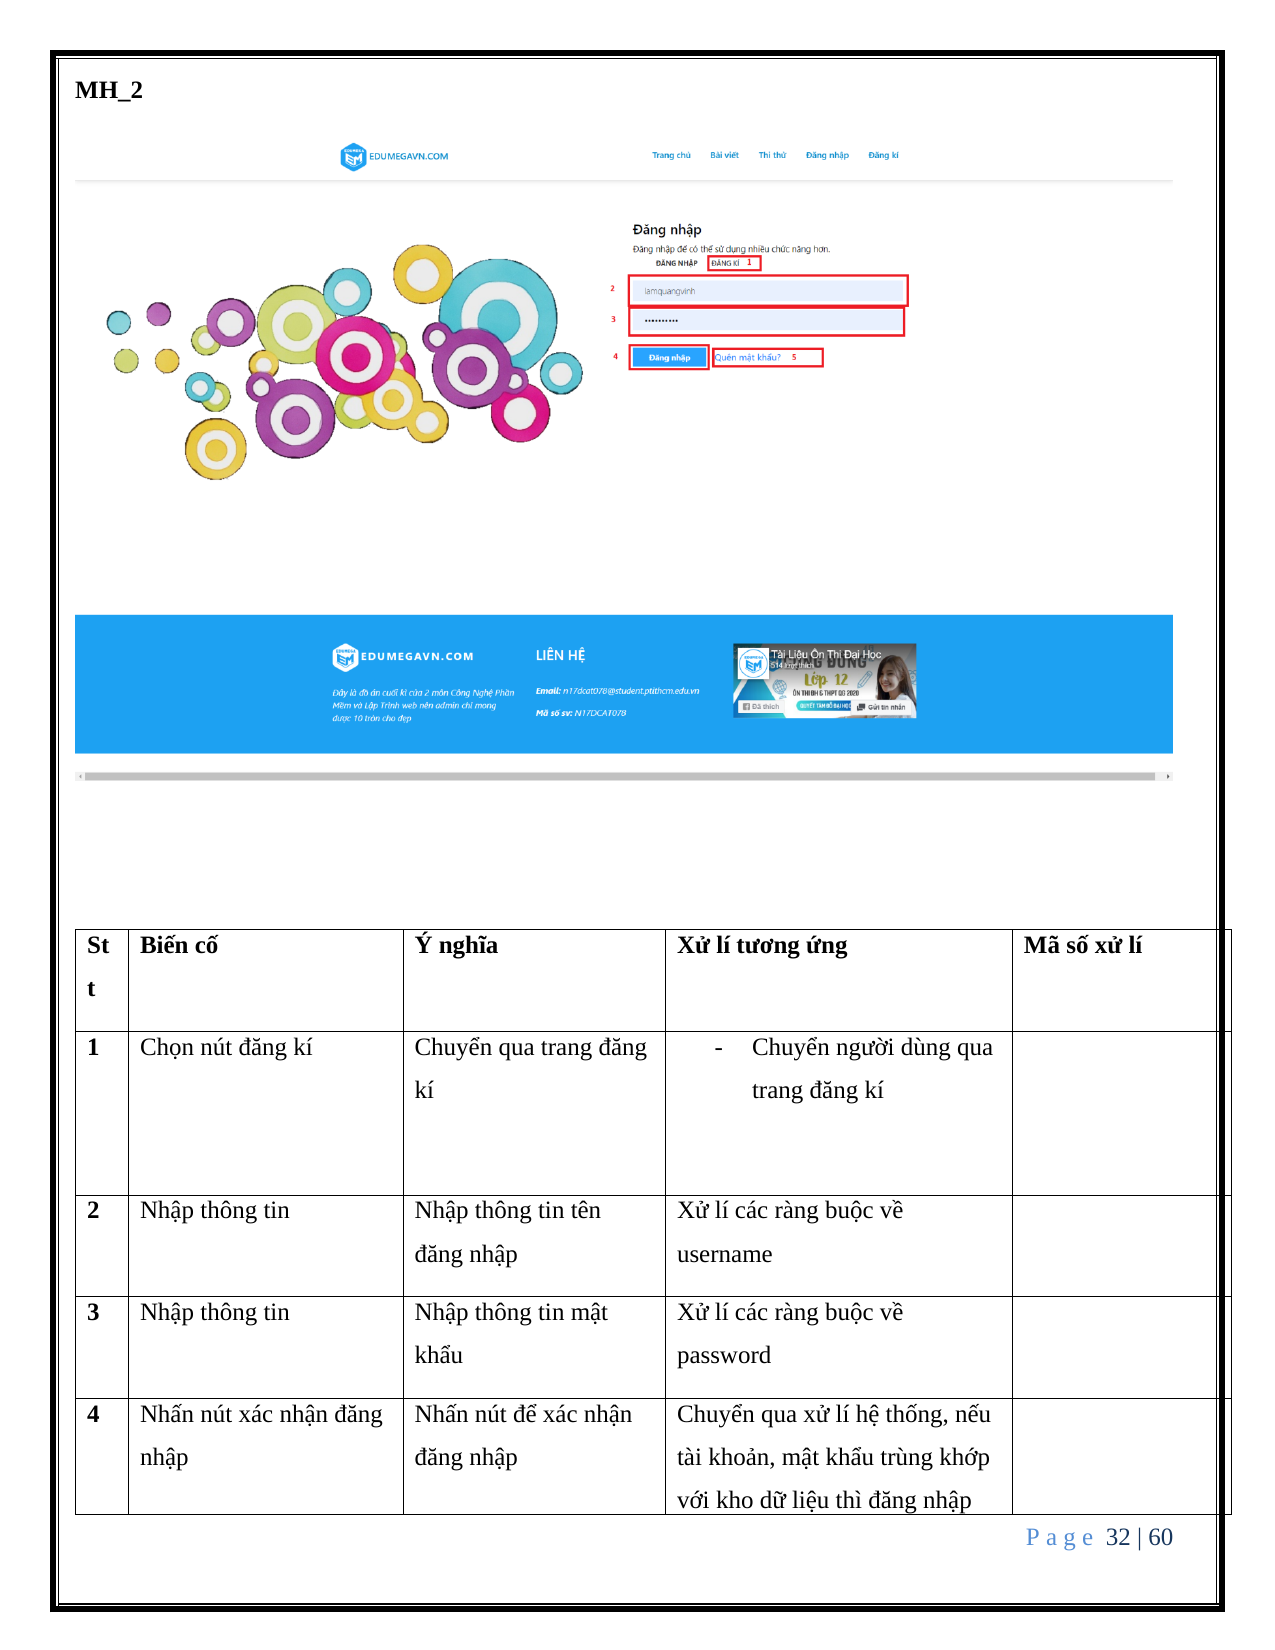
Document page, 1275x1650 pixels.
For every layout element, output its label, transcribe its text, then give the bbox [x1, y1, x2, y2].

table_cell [666, 1399, 1012, 1514]
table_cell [129, 1399, 403, 1514]
table_cell [1013, 1196, 1216, 1296]
table_cell [1013, 1399, 1216, 1514]
table_cell 1 [76, 1032, 128, 1194]
table_header Biến cố [129, 930, 403, 1031]
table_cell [404, 1399, 665, 1514]
table_cell Nhập thông tin mật khẩu [404, 1297, 665, 1398]
table_cell Chuyển qua trang đăng kí [404, 1032, 665, 1194]
table_cell Xử lí các ràng buộc về username [666, 1196, 1012, 1296]
table_cell 2 [76, 1196, 128, 1296]
table_header Stt [76, 930, 128, 1031]
table_cell Xử lí các ràng buộc về password [666, 1297, 1012, 1398]
table_cell [1013, 1032, 1216, 1194]
picture [75, 134, 1173, 781]
table_header Mã số xử lí [1013, 930, 1216, 1031]
table_cell [1225, 1399, 1231, 1514]
table_cell 3 [76, 1297, 128, 1398]
table_cell Chọn nút đăng kí [129, 1032, 403, 1194]
table_header Ý nghĩa [404, 930, 665, 1031]
table_cell 4 [76, 1399, 128, 1514]
table_cell Nhập thông tin [129, 1297, 403, 1398]
table_cell [1013, 1297, 1216, 1398]
table_cell [1225, 1196, 1231, 1296]
table_header Xử lí tương ứng [666, 930, 1012, 1031]
table_cell Nhập thông tin [129, 1196, 403, 1296]
table_cell [1225, 1297, 1231, 1398]
table_cell [1225, 1032, 1231, 1194]
table_cell Chuyển người dùng qua trang đăng kí [666, 1032, 1012, 1194]
table_cell Nhập thông tin tên đăng nhập [404, 1196, 665, 1296]
text MH_2 [75, 75, 1200, 104]
